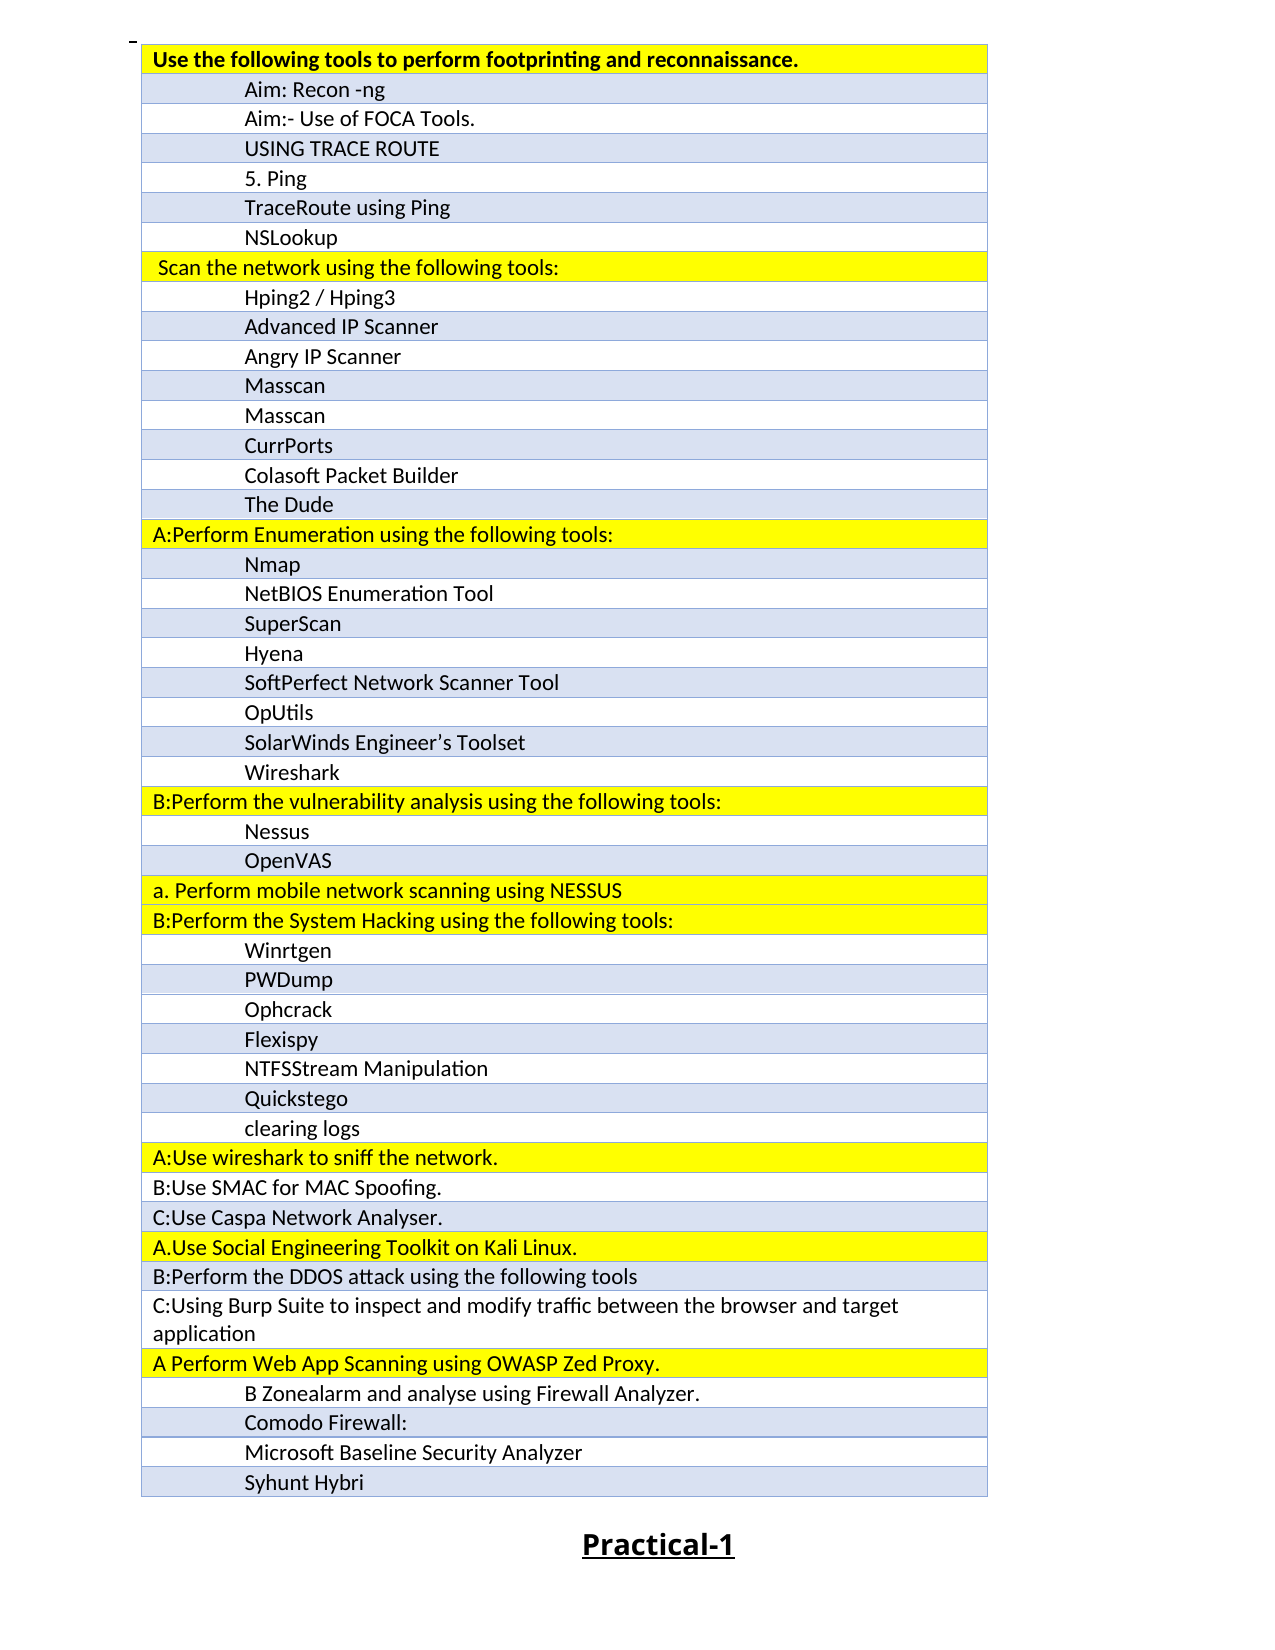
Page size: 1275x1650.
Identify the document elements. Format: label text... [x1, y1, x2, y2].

table_cell B:Perform the vulnerability analysis using the following tools: [142, 787, 987, 815]
table_cell B:Use SMAC for MAC Spoofing. [142, 1173, 987, 1201]
table_cell SoftPerfect Network Scanner Tool [142, 668, 987, 697]
text Practical-1 [129, 1524, 1187, 1563]
table_cell Aim:- Use of FOCA Tools. [142, 104, 987, 132]
table_cell SolarWinds Engineer’s Toolset [142, 727, 987, 756]
table_cell CurrPorts [142, 430, 987, 459]
table_cell Microsoft Baseline Security Analyzer [142, 1438, 987, 1466]
table_cell OpUtils [142, 698, 987, 726]
table_cell C:Use Caspa Network Analyser. [142, 1202, 987, 1231]
table_cell Advanced IP Scanner [142, 312, 987, 340]
table_cell C:Using Burp Suite to inspect and modify traffic between the browser and target application [142, 1291, 987, 1347]
table_cell Nmap [142, 549, 987, 578]
table_cell NTFSStream Manipulation [142, 1054, 987, 1082]
table_cell A.Use Social Engineering Toolkit on Kali Linux. [142, 1232, 987, 1261]
table_cell Quickstego [142, 1084, 987, 1112]
table_cell Wireshark [142, 757, 987, 786]
table_cell 5. Ping [142, 163, 987, 192]
table_cell B:Perform the DDOS attack using the following tools [142, 1262, 987, 1290]
table_cell Scan the network using the following tools: [142, 252, 987, 281]
table_cell Masscan [142, 371, 987, 400]
table_cell NetBIOS Enumeration Tool [142, 579, 987, 607]
table_cell PWDump [142, 965, 987, 993]
table_cell Flexispy [142, 1024, 987, 1053]
table_cell Angry IP Scanner [142, 341, 987, 370]
table_cell Masscan [142, 401, 987, 429]
table_cell OpenVAS [142, 846, 987, 875]
table_cell Hping2 / Hping3 [142, 282, 987, 311]
table_cell A:Use wireshark to sniff the network. [142, 1143, 987, 1172]
table_cell TraceRoute using Ping [142, 193, 987, 222]
table_cell B Zonealarm and analyse using Firewall Analyzer. [142, 1378, 987, 1407]
table_cell Ophcrack [142, 995, 987, 1023]
table_cell SuperScan [142, 609, 987, 637]
table_header Use the following tools to perform footprinting and reconnaissance. [142, 45, 987, 73]
table_cell a. Perform mobile network scanning using NESSUS [142, 876, 987, 904]
table_cell Syhunt Hybri [142, 1467, 987, 1496]
table_cell Hyena [142, 638, 987, 667]
table_cell The Dude [142, 490, 987, 518]
table_cell Aim: Recon -ng [142, 74, 987, 103]
table_cell clearing logs [142, 1113, 987, 1142]
table_cell A:Perform Enumeration using the following tools: [142, 520, 987, 548]
table_cell Colasoft Packet Builder [142, 460, 987, 489]
table_cell A Perform Web App Scanning using OWASP Zed Proxy. [142, 1349, 987, 1377]
table_cell Comodo Firewall: [142, 1408, 987, 1436]
table_cell USING TRACE ROUTE [142, 134, 987, 162]
table_cell Nessus [142, 816, 987, 845]
table_cell NSLookup [142, 223, 987, 251]
table_cell Winrtgen [142, 935, 987, 964]
table_cell B:Perform the System Hacking using the following tools: [142, 905, 987, 934]
